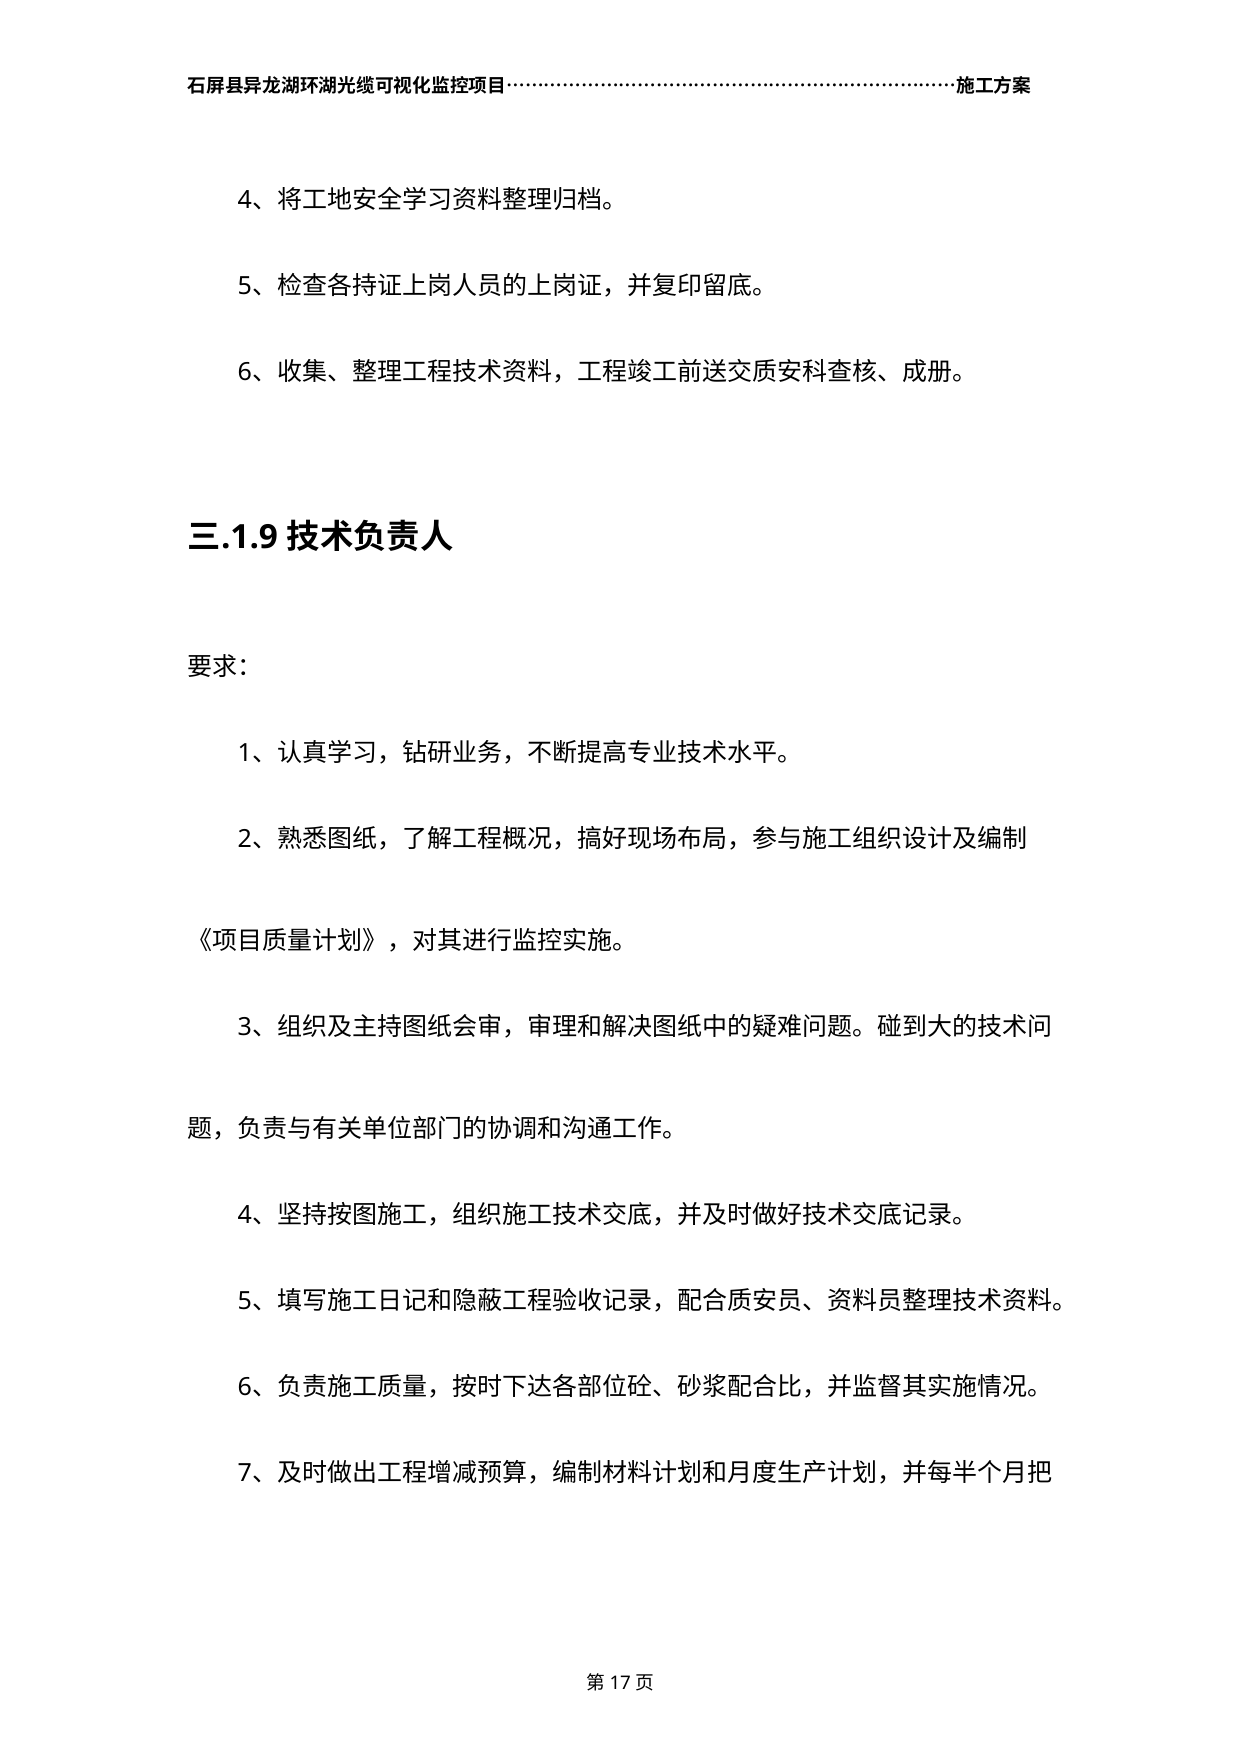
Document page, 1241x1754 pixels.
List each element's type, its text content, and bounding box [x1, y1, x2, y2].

text 5、填写施工日记和隐蔽工程验收记录，配合质安员、资料员整理技术资料。 [187, 1264, 1053, 1332]
text 要求： [187, 630, 1053, 698]
text 6、收集、整理工程技术资料，工程竣工前送交质安科查核、成册。 [187, 336, 1053, 404]
text 4、将工地安全学习资料整理归档。 [187, 164, 1053, 232]
text 2、熟悉图纸，了解工程概况，搞好现场布局，参与施工组织设计及编制《项目质量计划》，对其进行监控实施。 [187, 802, 1053, 972]
text 4、坚持按图施工，组织施工技术交底，并及时做好技术交底记录。 [187, 1178, 1053, 1246]
text 6、负责施工质量，按时下达各部位砼、砂浆配合比，并监督其实施情况。 [187, 1350, 1053, 1418]
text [187, 1436, 1053, 1504]
subtitle 技术负责人 [187, 500, 1053, 568]
text 3、组织及主持图纸会审，审理和解决图纸中的疑难问题。碰到大的技术问 题，负责与有关单位部门的协调和沟通工作。 [187, 990, 1053, 1160]
text 5、检查各持证上岗人员的上岗证，并复印留底。 [187, 250, 1053, 318]
text 1、认真学习，钻研业务，不断提高专业技术水平。 [187, 716, 1053, 784]
